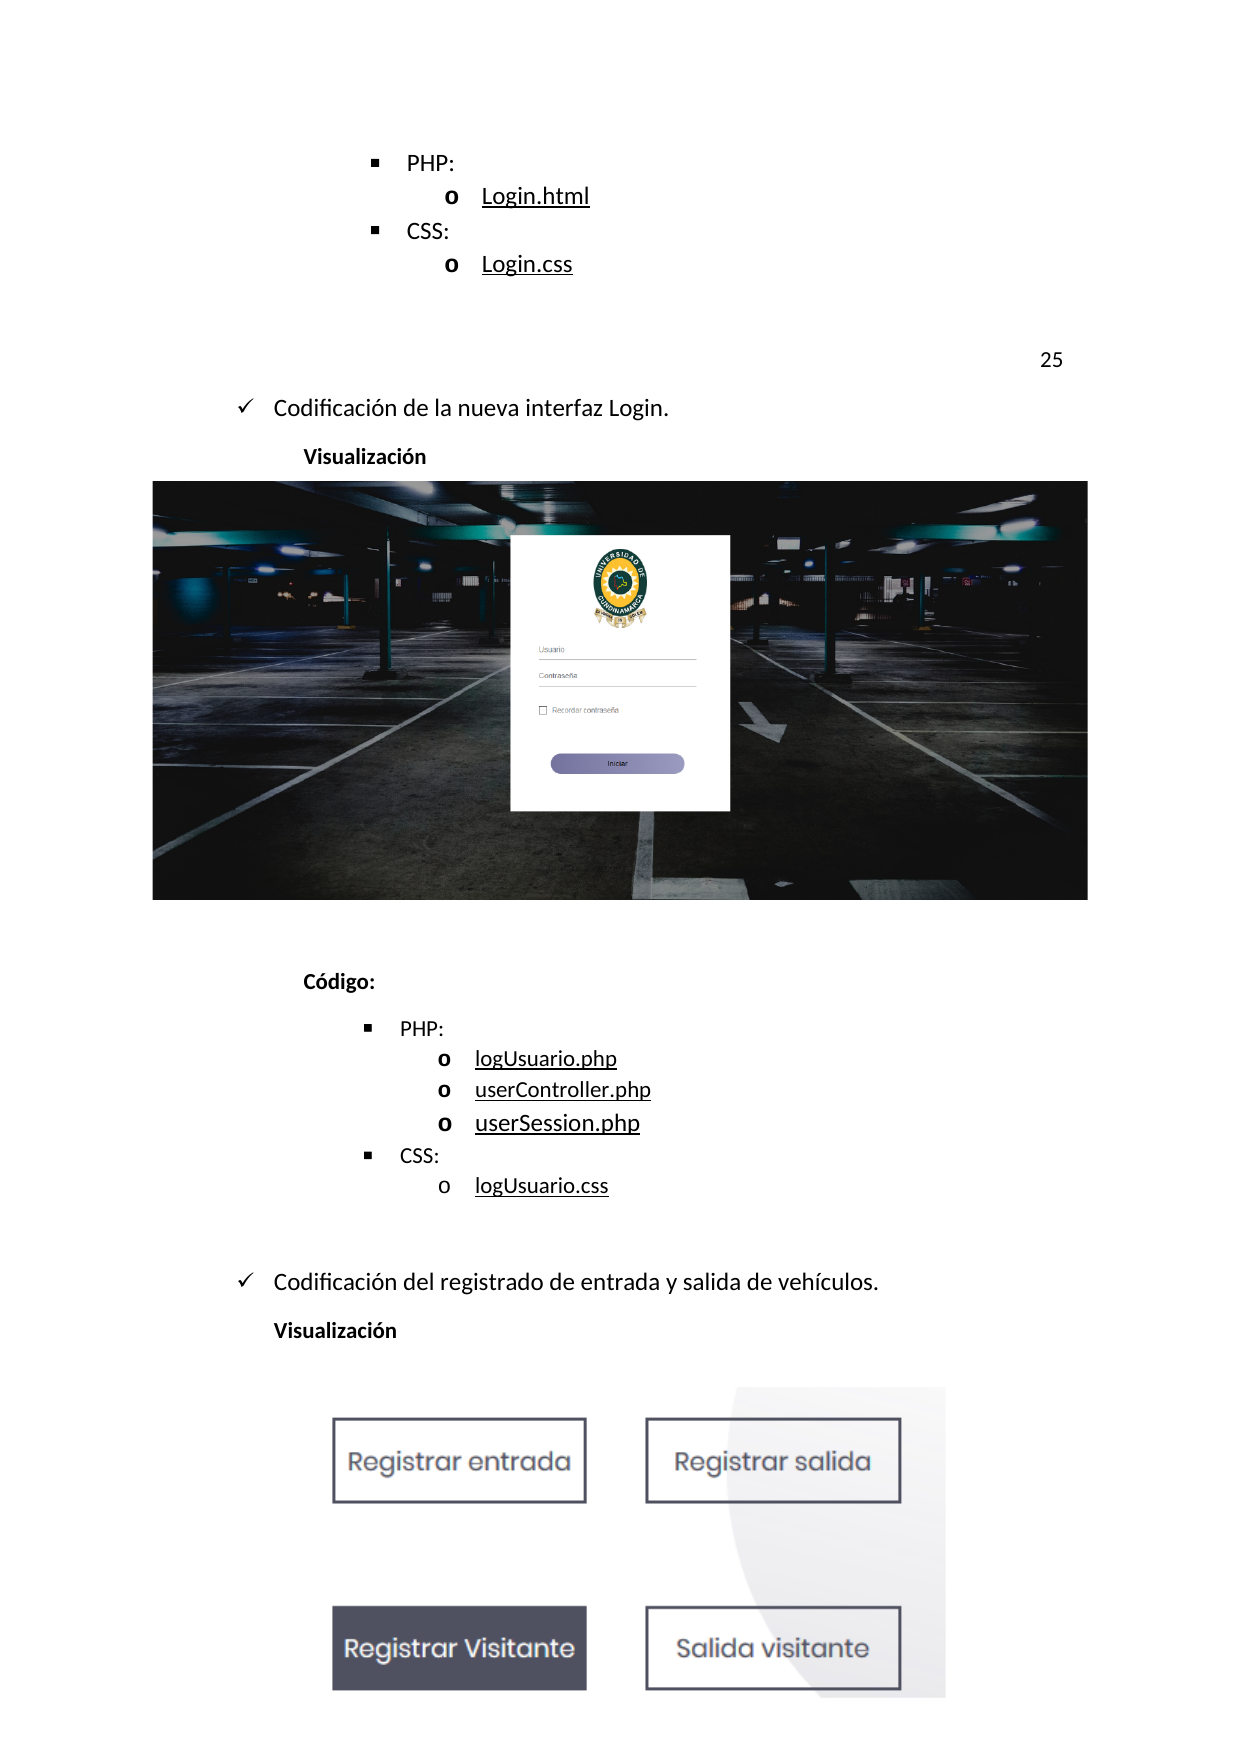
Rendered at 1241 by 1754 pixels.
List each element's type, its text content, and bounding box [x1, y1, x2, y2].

list Codificación del registrado de entrada y salida de vehículos. [236, 1267, 1063, 1297]
list logUsuario.php [437, 1044, 1063, 1073]
text Código: [303, 967, 1063, 995]
list Login.html [444, 181, 1063, 212]
text Visualización [274, 1316, 1063, 1344]
list PHP: [369, 148, 1063, 178]
picture [152, 481, 1088, 900]
list userSession.php [437, 1107, 1063, 1139]
list userController.php [437, 1076, 1063, 1105]
list CSS: [369, 215, 1063, 245]
text 25 [251, 346, 1063, 373]
picture [294, 1387, 946, 1708]
list PHP: [362, 1014, 1063, 1042]
text Visualización [303, 442, 1063, 470]
list Codificación de la nueva interfaz Login. [236, 392, 1063, 423]
list CSS: [362, 1141, 1063, 1169]
list Login.css [444, 248, 1063, 279]
list logUsuario.css [437, 1172, 1063, 1201]
